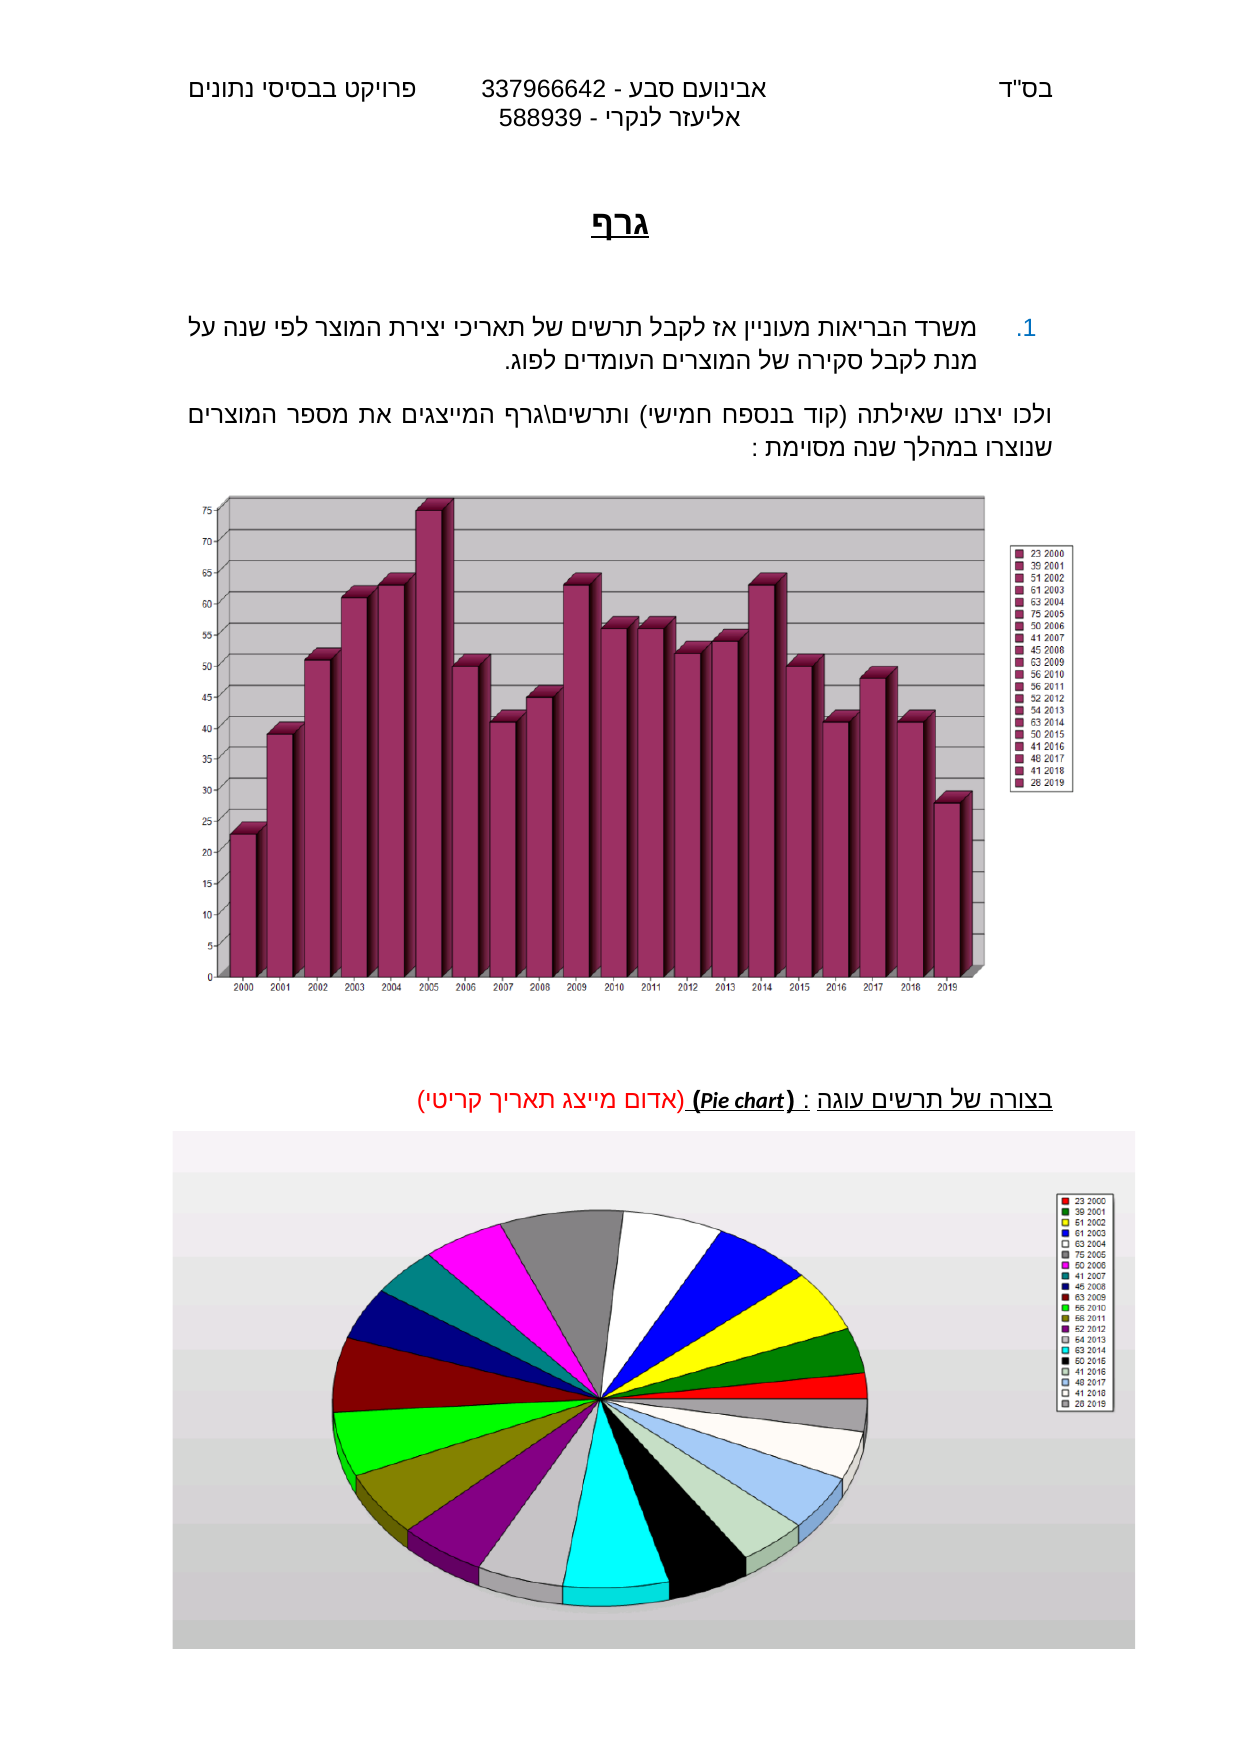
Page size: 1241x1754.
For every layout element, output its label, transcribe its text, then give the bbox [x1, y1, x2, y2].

picture [187, 482, 1082, 1003]
subtitle גרף [187, 203, 1053, 241]
text ולכו יצרנו שאילתה (קוד בנספח חמישי) ותרשים\גרף המייצגים את מספר המוצרים שנוצרו במהלך שנה מסוימת : [187, 399, 1053, 461]
text בצורה של תרשים עוגה : (Pie chart) (אדום מייצג תאריך קריטי) [187, 1085, 1053, 1114]
list משרד הבריאות מעוניין אז לקבל תרשים של תאריכי יצירת המוצר לפי שנה על מנת לקבל סקירה של המוצרים העומדים לפוג. [187, 313, 1016, 374]
picture [172, 1131, 1136, 1649]
